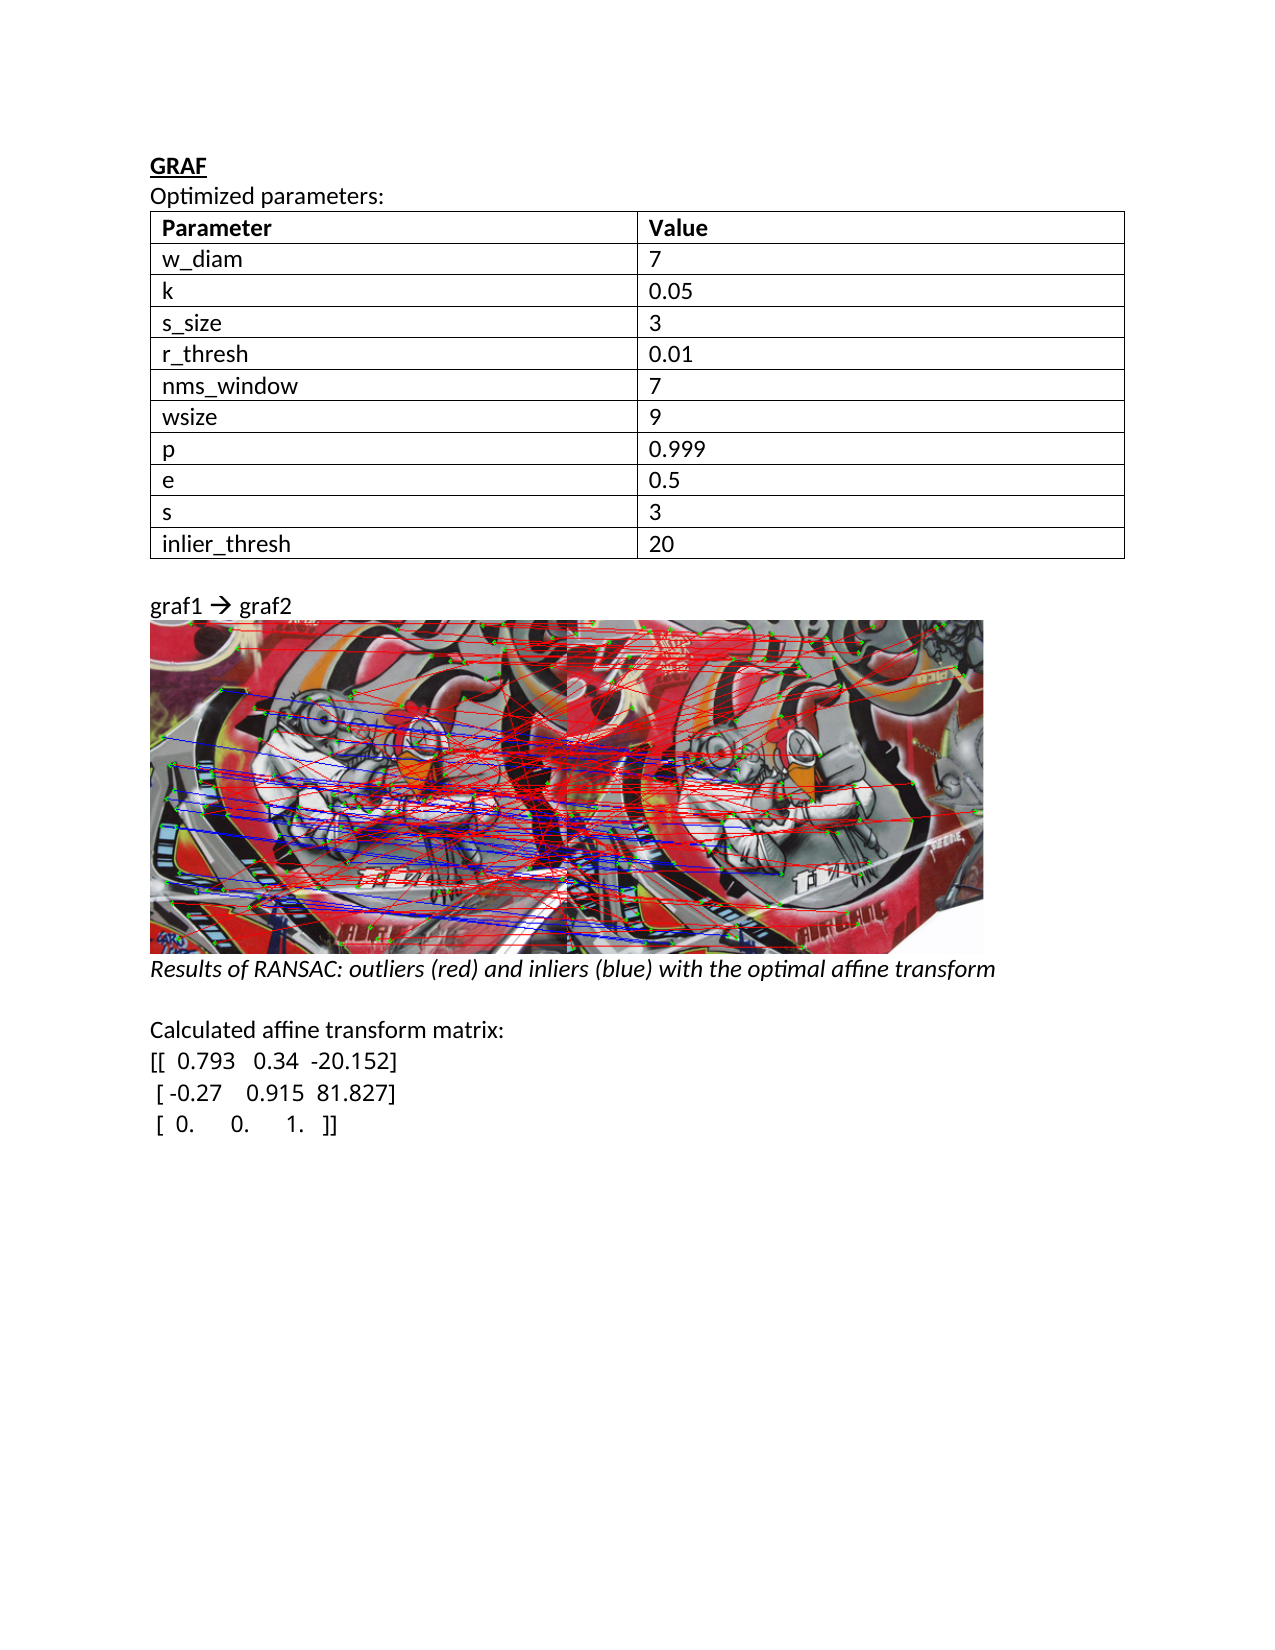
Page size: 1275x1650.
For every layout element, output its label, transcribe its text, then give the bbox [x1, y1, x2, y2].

text Calculated affine transform matrix: [150, 1015, 1125, 1045]
table_cell 7 [638, 370, 1124, 400]
table_cell inlier_thresh [151, 528, 637, 558]
table_cell s_size [151, 307, 637, 337]
text [[ 0.793 0.34 -20.152] [150, 1045, 1125, 1076]
table_cell 0.05 [638, 275, 1124, 306]
text [ 0. 0. 1. ]] [150, 1108, 1125, 1139]
table_cell e [151, 465, 637, 495]
table_header Parameter [151, 212, 637, 243]
table_cell 0.5 [638, 465, 1124, 495]
table_cell 7 [638, 244, 1124, 274]
table_cell p [151, 433, 637, 463]
table_cell 0.999 [638, 433, 1124, 463]
table_cell k [151, 275, 637, 306]
table_cell r_thresh [151, 338, 637, 369]
table_header Value [638, 212, 1124, 243]
text Results of RANSAC: outliers (red) and inliers (blue) with the optimal affine transform [150, 954, 1125, 984]
text Optimized parameters: [150, 181, 1125, 211]
table_cell 9 [638, 401, 1124, 432]
table_cell w_diam [151, 244, 637, 274]
text GRAF [150, 150, 1125, 181]
table_cell 3 [638, 307, 1124, 337]
text graf1 graf2 [150, 590, 1125, 620]
table_cell nms_window [151, 370, 637, 400]
picture [150, 620, 984, 954]
text [ -0.27 0.915 81.827] [150, 1076, 1125, 1108]
table_cell 0.01 [638, 338, 1124, 369]
table_cell s [151, 496, 637, 527]
table_cell 20 [638, 528, 1124, 558]
table_cell 3 [638, 496, 1124, 527]
table_cell wsize [151, 401, 637, 432]
